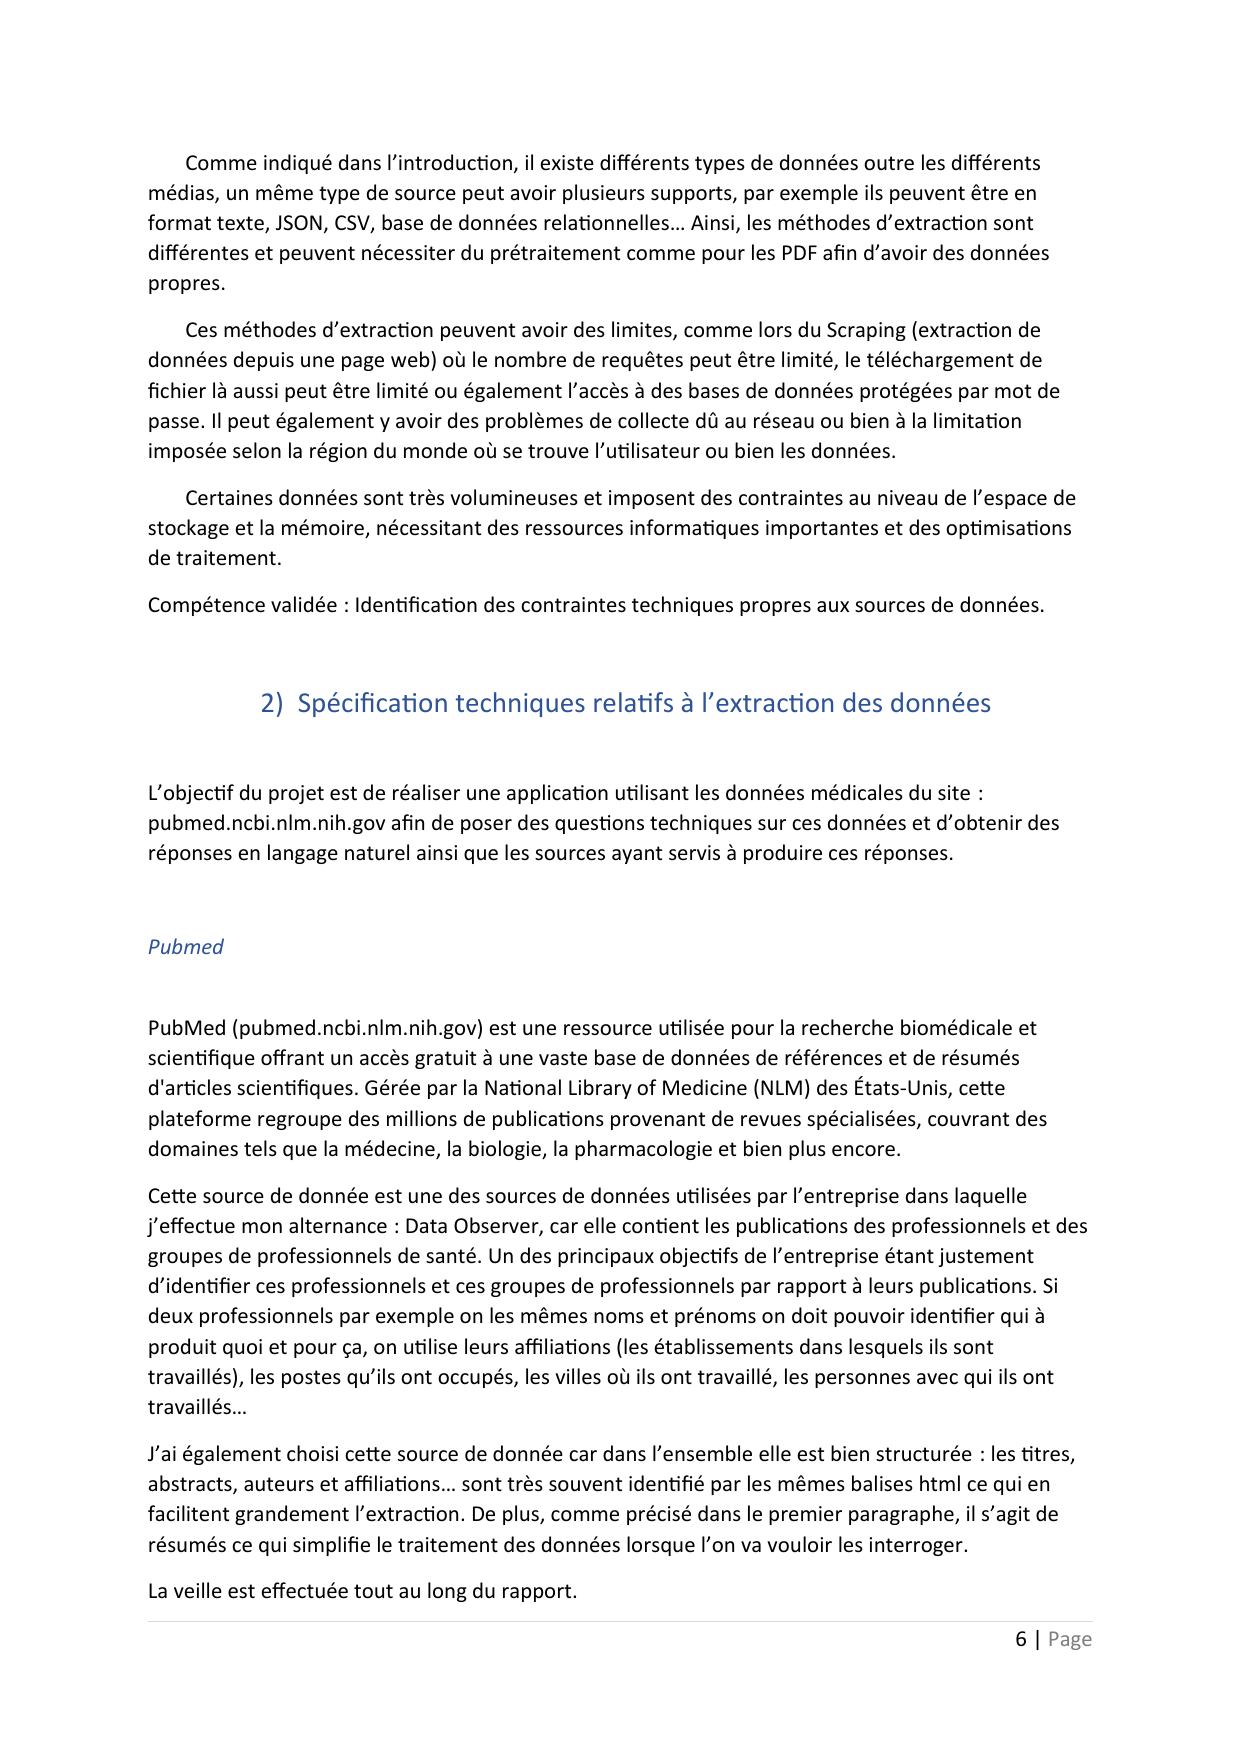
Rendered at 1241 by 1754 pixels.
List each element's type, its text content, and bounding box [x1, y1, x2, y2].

text Ces méthodes d’extraction peuvent avoir des limites, comme lors du Scraping (extraction de données depuis une page web) où le nombre de requêtes peut être limité, le téléchargement de fichier là aussi peut être limité ou également l’accès à des bases de données protégées par mot de passe. Il peut également y avoir des problèmes de collecte dû au réseau ou bien à la limitation imposée selon la région du monde où se trouve l’utilisateur ou bien les données. [148, 315, 1093, 464]
text PubMed (pubmed.ncbi.nlm.nih.gov) est une ressource utilisée pour la recherche biomédicale et scientifique offrant un accès gratuit à une vaste base de données de références et de résumés d'articles scientifiques. Gérée par la National Library of Medicine (NLM) des États-Unis, cette plateforme regroupe des millions de publications provenant de revues spécialisées, couvrant des domaines tels que la médecine, la biologie, la pharmacologie et bien plus encore. [148, 1013, 1093, 1162]
text L’objectif du projet est de réaliser une application utilisant les données médicales du site : pubmed.ncbi.nlm.nih.gov afin de poser des questions techniques sur ces données et d’obtenir des réponses en langage naturel ainsi que les sources ayant servis à produire ces réponses. [148, 778, 1093, 866]
text Compétence validée : Identification des contraintes techniques propres aux sources de données. [148, 590, 1093, 618]
text Certaines données sont très volumineuses et imposent des contraintes au niveau de l’espace de stockage et la mémoire, nécessitant des ressources informatiques importantes et des optimisations de traitement. [148, 483, 1093, 571]
text Comme indiqué dans l’introduction, il existe différents types de données outre les différents médias, un même type de source peut avoir plusieurs supports, par exemple ils peuvent être en format texte, JSON, CSV, base de données relationnelles… Ainsi, les méthodes d’extraction sont différentes et peuvent nécessiter du prétraitement comme pour les PDF afin d’avoir des données propres. [148, 148, 1093, 296]
subtitle Pubmed [148, 932, 1093, 960]
text J’ai également choisi cette source de donnée car dans l’ensemble elle est bien structurée : les titres, abstracts, auteurs et affiliations… sont très souvent identifié par les mêmes balises html ce qui en facilitent grandement l’extraction. De plus, comme précisé dans le premier paragraphe, il s’agit de résumés ce qui simplifie le traitement des données lorsque l’on va vouloir les interroger. [148, 1439, 1093, 1558]
subtitle Spécification techniques relatifs à l’extraction des données [260, 684, 1093, 720]
text Cette source de donnée est une des sources de données utilisées par l’entreprise dans laquelle j’effectue mon alternance : Data Observer, car elle contient les publications des professionnels et des groupes de professionnels de santé. Un des principaux objectifs de l’entreprise étant justement d’identifier ces professionnels et ces groupes de professionnels par rapport à leurs publications. Si deux professionnels par exemple on les mêmes noms et prénoms on doit pouvoir identifier qui à produit quoi et pour ça, on utilise leurs affiliations (les établissements dans lesquels ils sont travaillés), les postes qu’ils ont occupés, les villes où ils ont travaillé, les personnes avec qui ils ont travaillés… [148, 1181, 1093, 1420]
text La veille est effectuée tout au long du rapport. [148, 1577, 1093, 1605]
